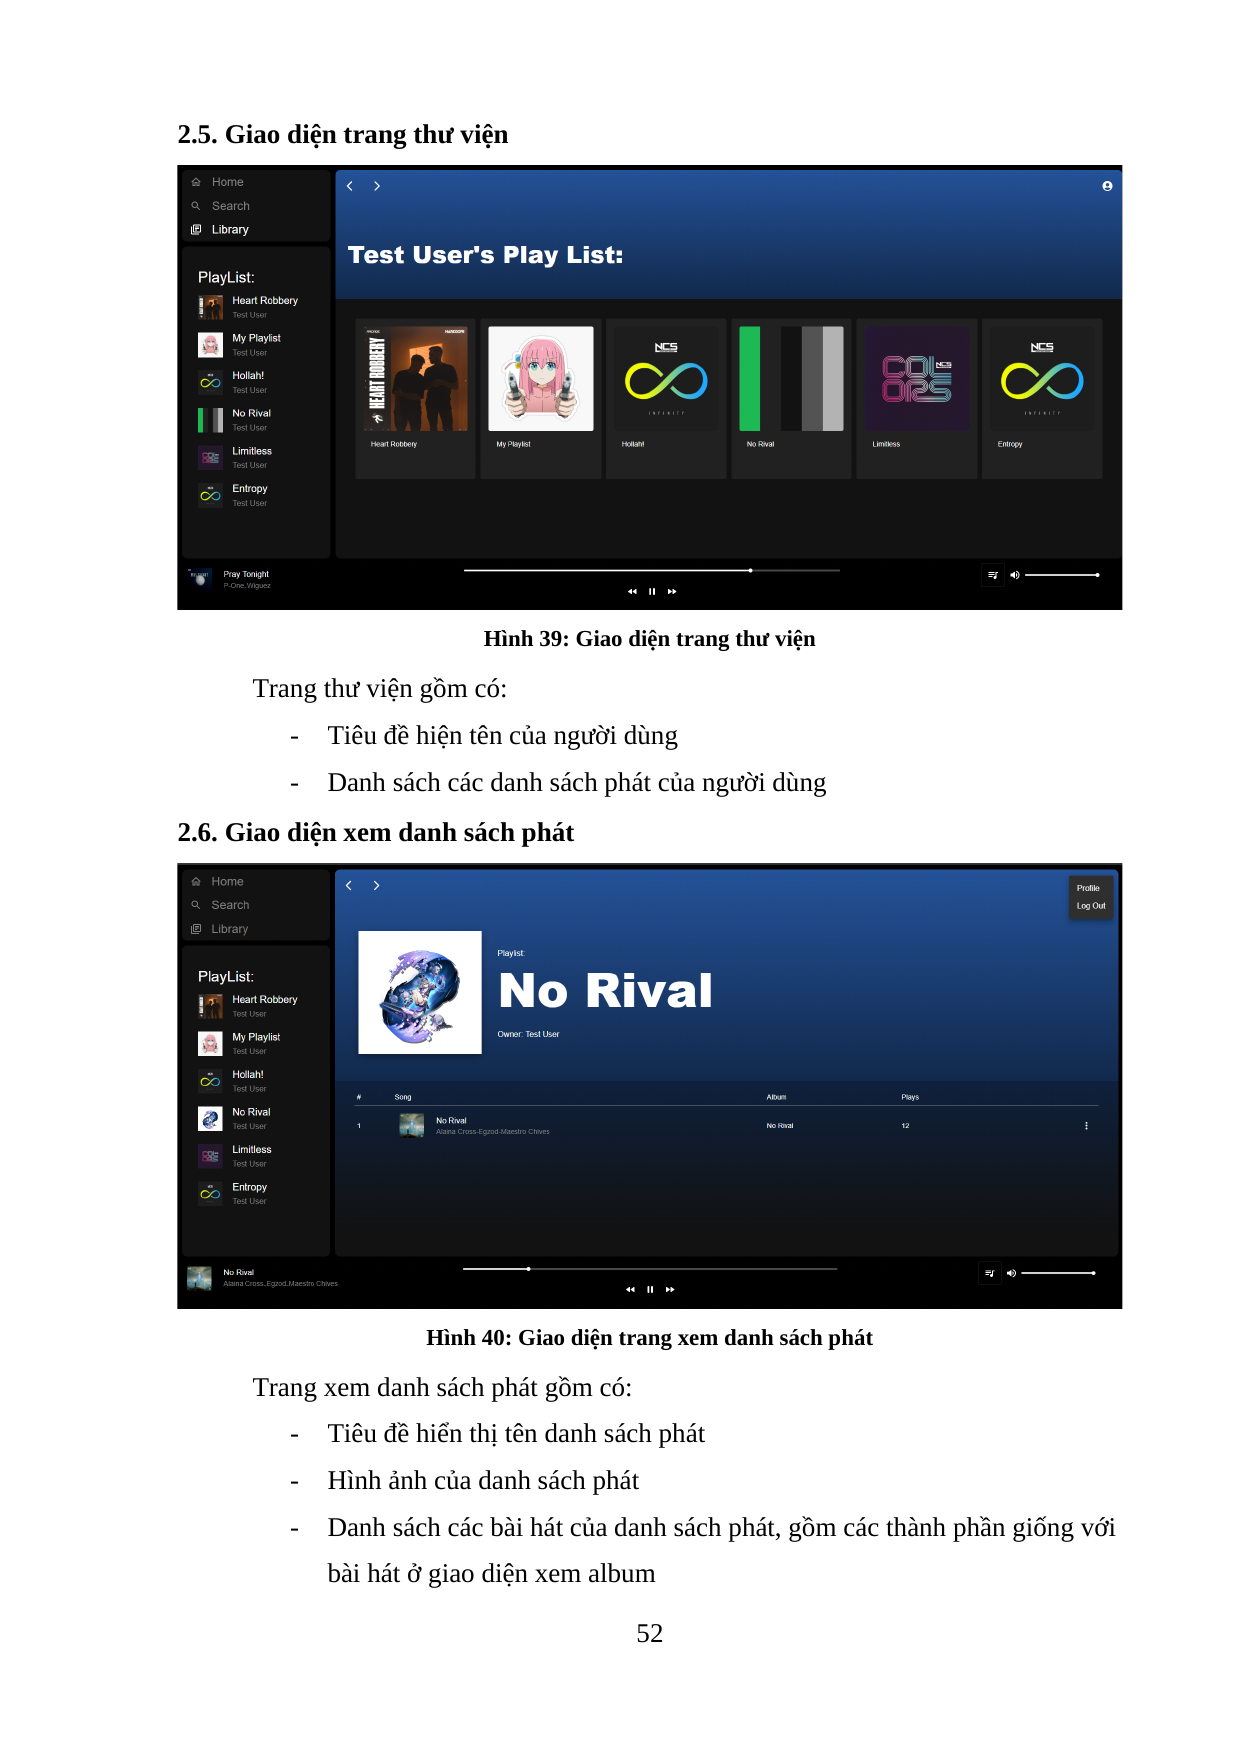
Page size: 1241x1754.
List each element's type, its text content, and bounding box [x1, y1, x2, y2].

text Trang xem danh sách phát gồm có: [177, 1371, 1122, 1402]
list Tiêu đề hiển thị tên danh sách phát [290, 1417, 1122, 1449]
list Danh sách các danh sách phát của người dùng [290, 766, 1122, 797]
picture [177, 863, 1123, 1309]
list Hình ảnh của danh sách phát [290, 1464, 1122, 1495]
list Tiêu đề hiện tên của người dùng [290, 719, 1122, 750]
subtitle Giao diện xem danh sách phát [177, 816, 1122, 848]
list Danh sách các bài hát của danh sách phát, gồm các thành phần giống với bài hát ở giao diện xem album [290, 1511, 1122, 1589]
subtitle Giao diện trang thư viện [177, 118, 1122, 150]
picture [177, 165, 1123, 610]
text Trang thư viện gồm có: [177, 672, 1122, 703]
